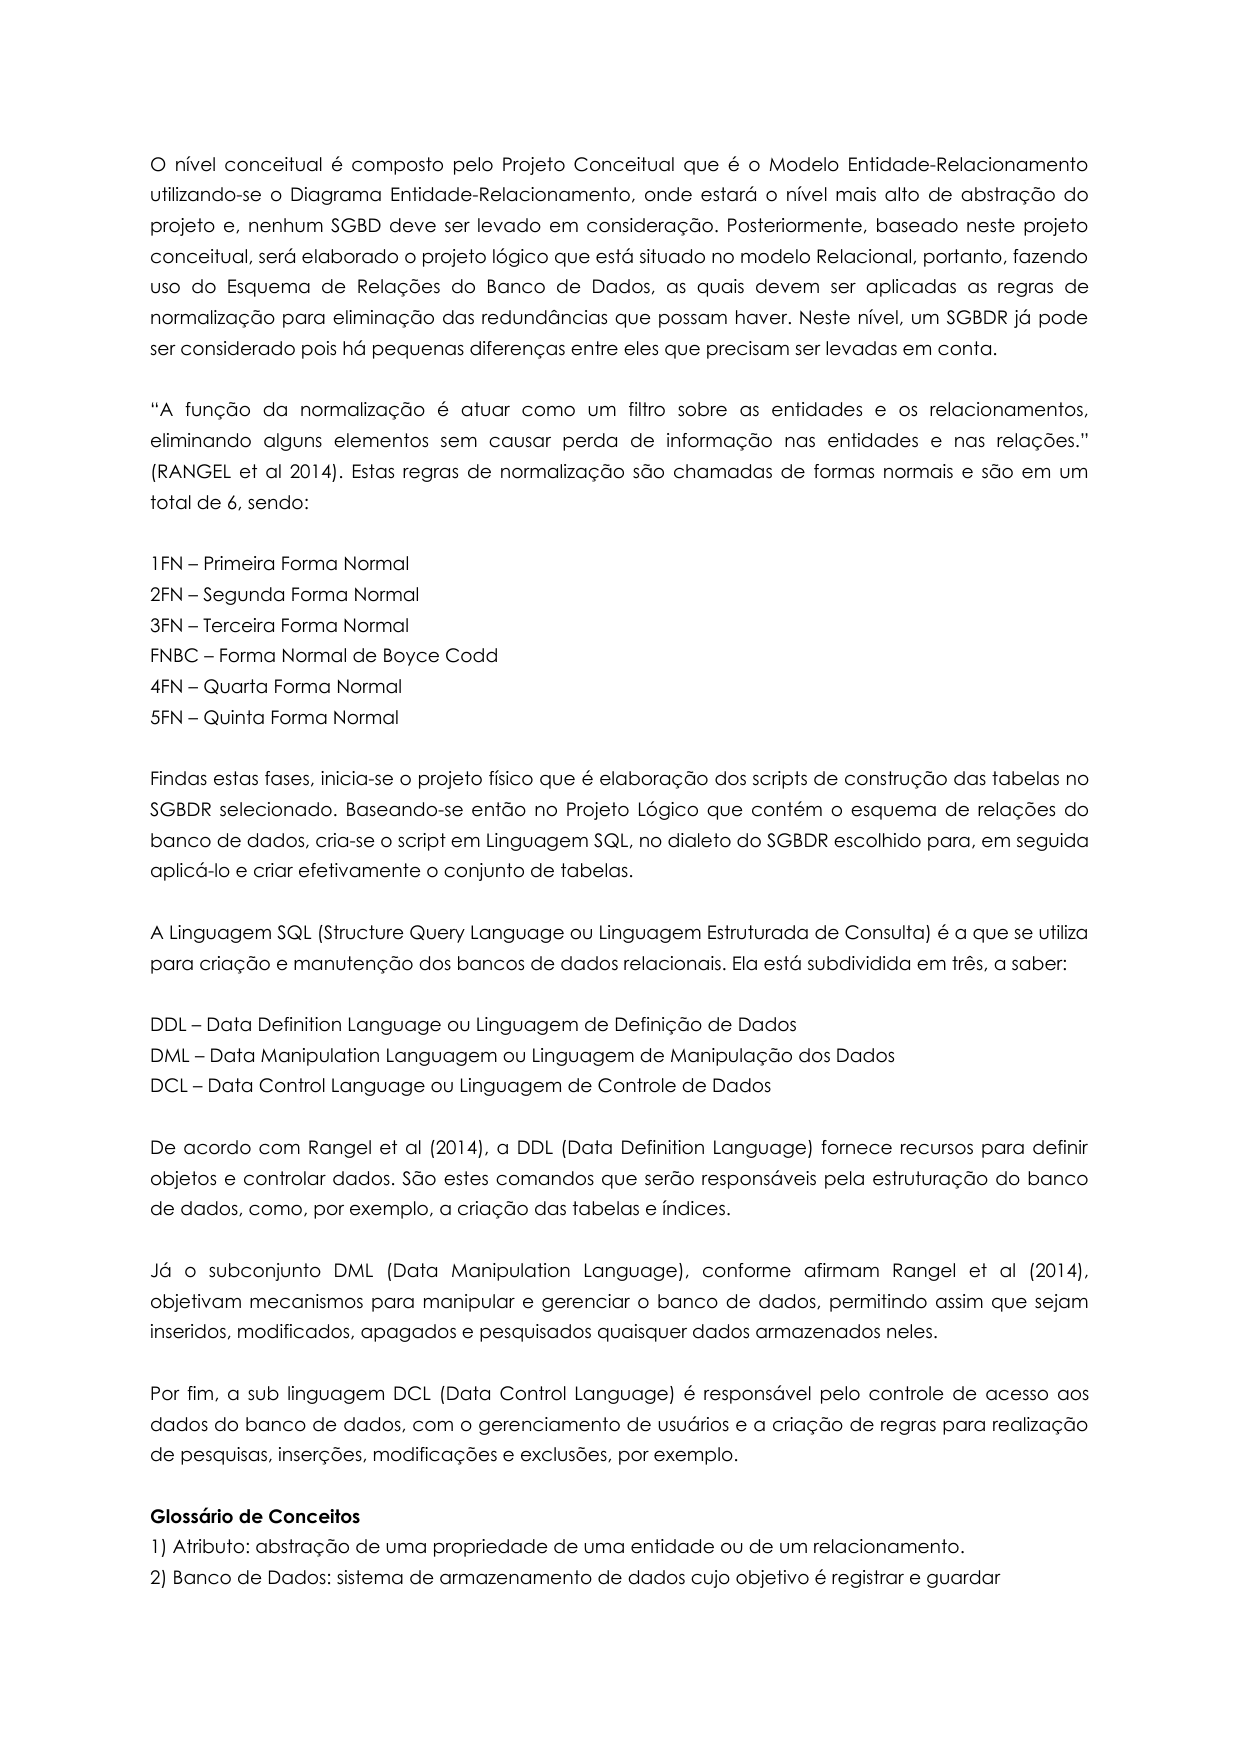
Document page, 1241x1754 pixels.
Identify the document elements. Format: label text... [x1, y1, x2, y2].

text FNBC – Forma Normal de Boyce Codd [150, 642, 1090, 668]
text Já o subconjunto DML (Data Manipulation Language), conforme afirmam Rangel et al (2014), objetivam mecanismos para manipular e gerenciar o banco de dados, permitindo assim que sejam inseridos, modificados, apagados e pesquisados quaisquer dados armazenados neles. [150, 1256, 1090, 1344]
text 1FN – Primeira Forma Normal [150, 549, 1090, 576]
text 1) Atributo: abstração de uma propriedade de uma entidade ou de um relacionamento. [150, 1533, 1090, 1559]
text 2) Banco de Dados: sistema de armazenamento de dados cujo objetivo é registrar e guardar [150, 1563, 1090, 1590]
text A Linguagem SQL (Structure Query Language ou Linguagem Estruturada de Consulta) é a que se utiliza para criação e manutenção dos bancos de dados relacionais. Ela está subdividida em três, a saber: [150, 918, 1090, 976]
text Glossário de Conceitos [150, 1502, 1090, 1529]
text Por fim, a sub linguagem DCL (Data Control Language) é responsável pelo controle de acesso aos dados do banco de dados, com o gerenciamento de usuários e a criação de regras para realização de pesquisas, inserções, modificações e exclusões, por exemplo. [150, 1379, 1090, 1467]
text DDL – Data Definition Language ou Linguagem de Definição de Dados [150, 1010, 1090, 1037]
text Findas estas fases, inicia-se o projeto físico que é elaboração dos scripts de construção das tabelas no SGBDR selecionado. Baseando-se então no Projeto Lógico que contém o esquema de relações do banco de dados, cria-se o script em Linguagem SQL, no dialeto do SGBDR escolhido para, em seguida aplicá-lo e criar efetivamente o conjunto de tabelas. [150, 764, 1090, 883]
text DCL – Data Control Language ou Linguagem de Controle de Dados [150, 1072, 1090, 1099]
text 4FN – Quarta Forma Normal [150, 672, 1090, 699]
text O nível conceitual é composto pelo Projeto Conceitual que é o Modelo Entidade-Relacionamento utilizando-se o Diagrama Entidade-Relacionamento, onde estará o nível mais alto de abstração do projeto e, nenhum SGBD deve ser levado em consideração. Posteriormente, baseado neste projeto conceitual, será elaborado o projeto lógico que está situado no modelo Relacional, portanto, fazendo uso do Esquema de Relações do Banco de Dados, as quais devem ser aplicadas as regras de normalização para eliminação das redundâncias que possam haver. Neste nível, um SGBDR já pode ser considerado pois há pequenas diferenças entre eles que precisam ser levadas em conta. [150, 150, 1090, 361]
text 3FN – Terceira Forma Normal [150, 611, 1090, 638]
text 2FN – Segunda Forma Normal [150, 580, 1090, 607]
text “A função da normalização é atuar como um filtro sobre as entidades e os relacionamentos, eliminando alguns elementos sem causar perda de informação nas entidades e nas relações.” (RANGEL et al 2014). Estas regras de normalização são chamadas de formas normais e são em um total de 6, sendo: [150, 396, 1090, 515]
text De acordo com Rangel et al (2014), a DDL (Data Definition Language) fornece recursos para definir objetos e controlar dados. São estes comandos que serão responsáveis pela estruturação do banco de dados, como, por exemplo, a criação das tabelas e índices. [150, 1133, 1090, 1222]
text DML – Data Manipulation Languagem ou Linguagem de Manipulação dos Dados [150, 1041, 1090, 1068]
text 5FN – Quinta Forma Normal [150, 703, 1090, 730]
